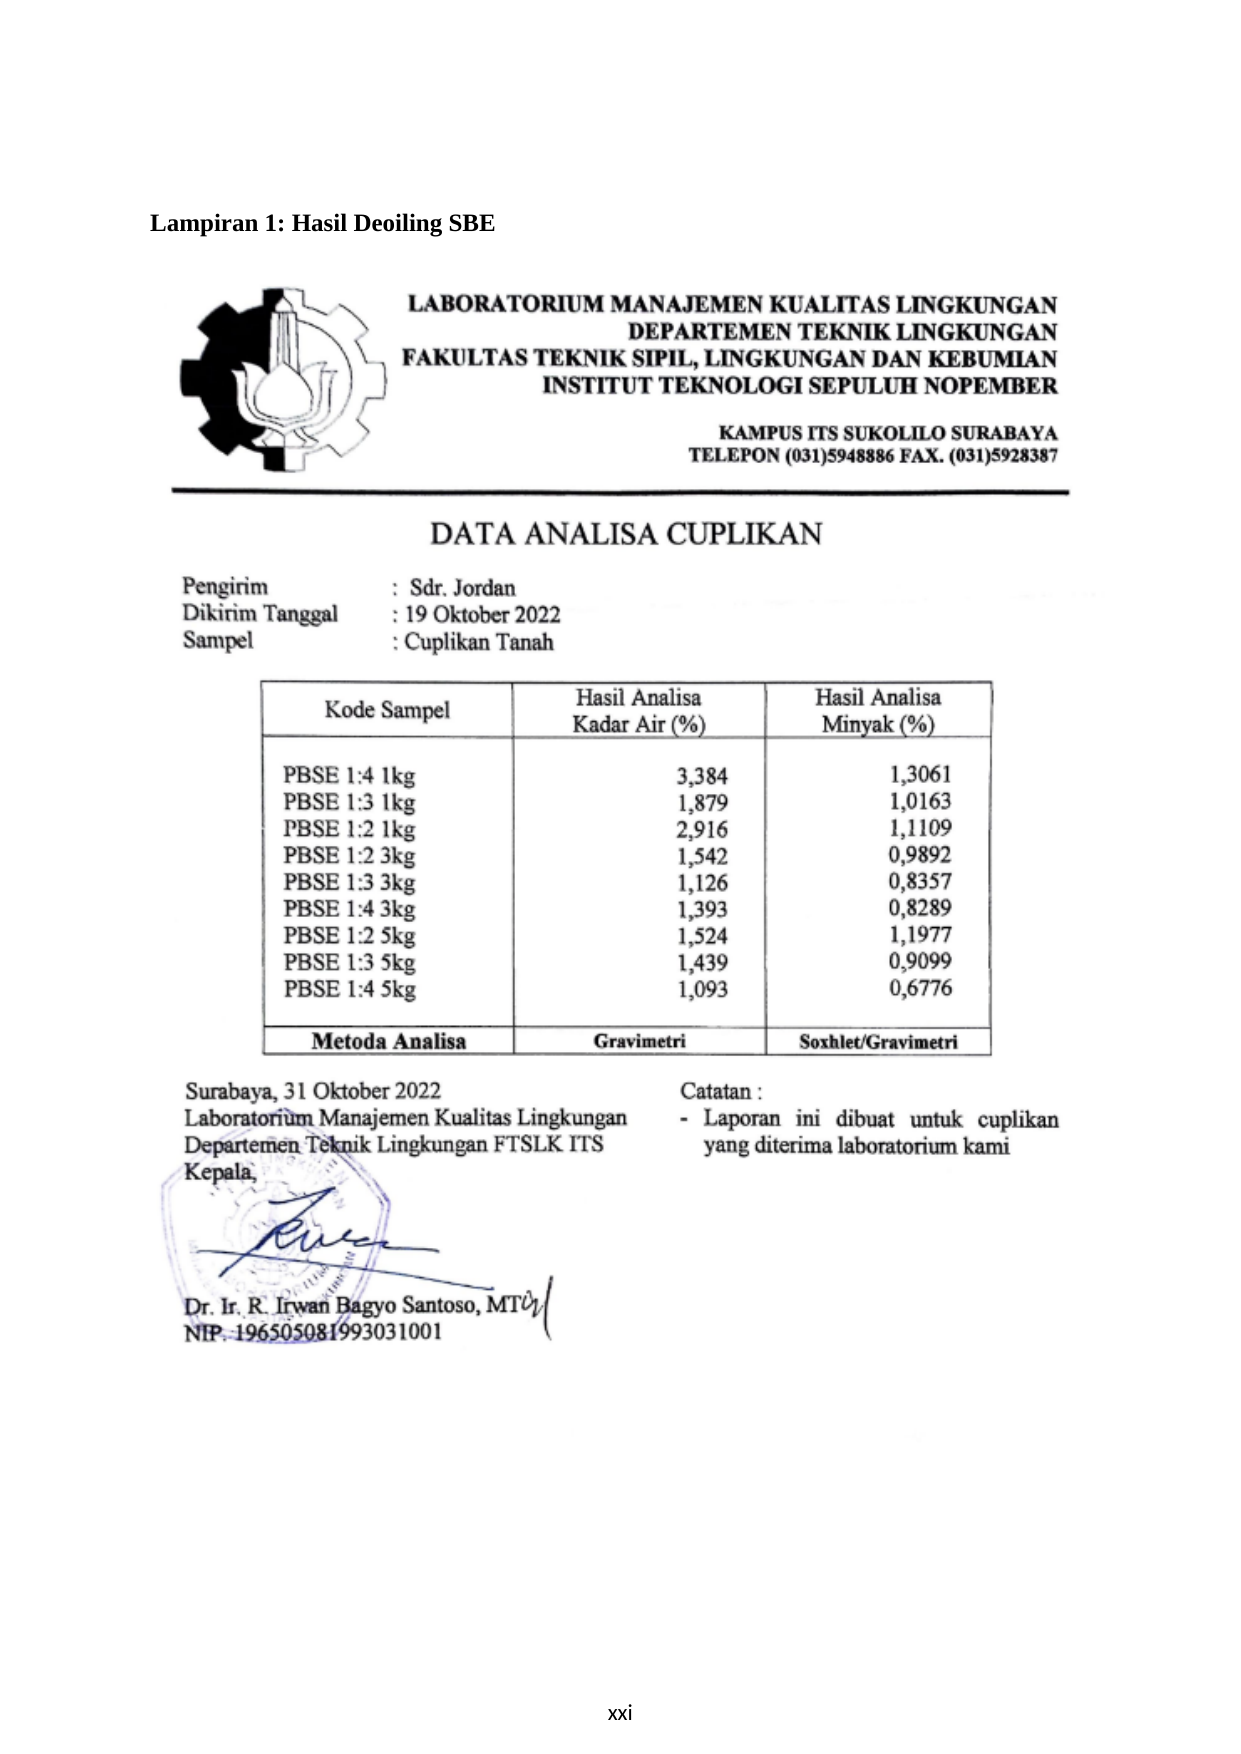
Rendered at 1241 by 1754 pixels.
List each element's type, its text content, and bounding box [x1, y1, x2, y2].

subtitle Lampiran 1: Hasil Deoiling SBE [150, 208, 1090, 237]
picture [150, 267, 1106, 1443]
